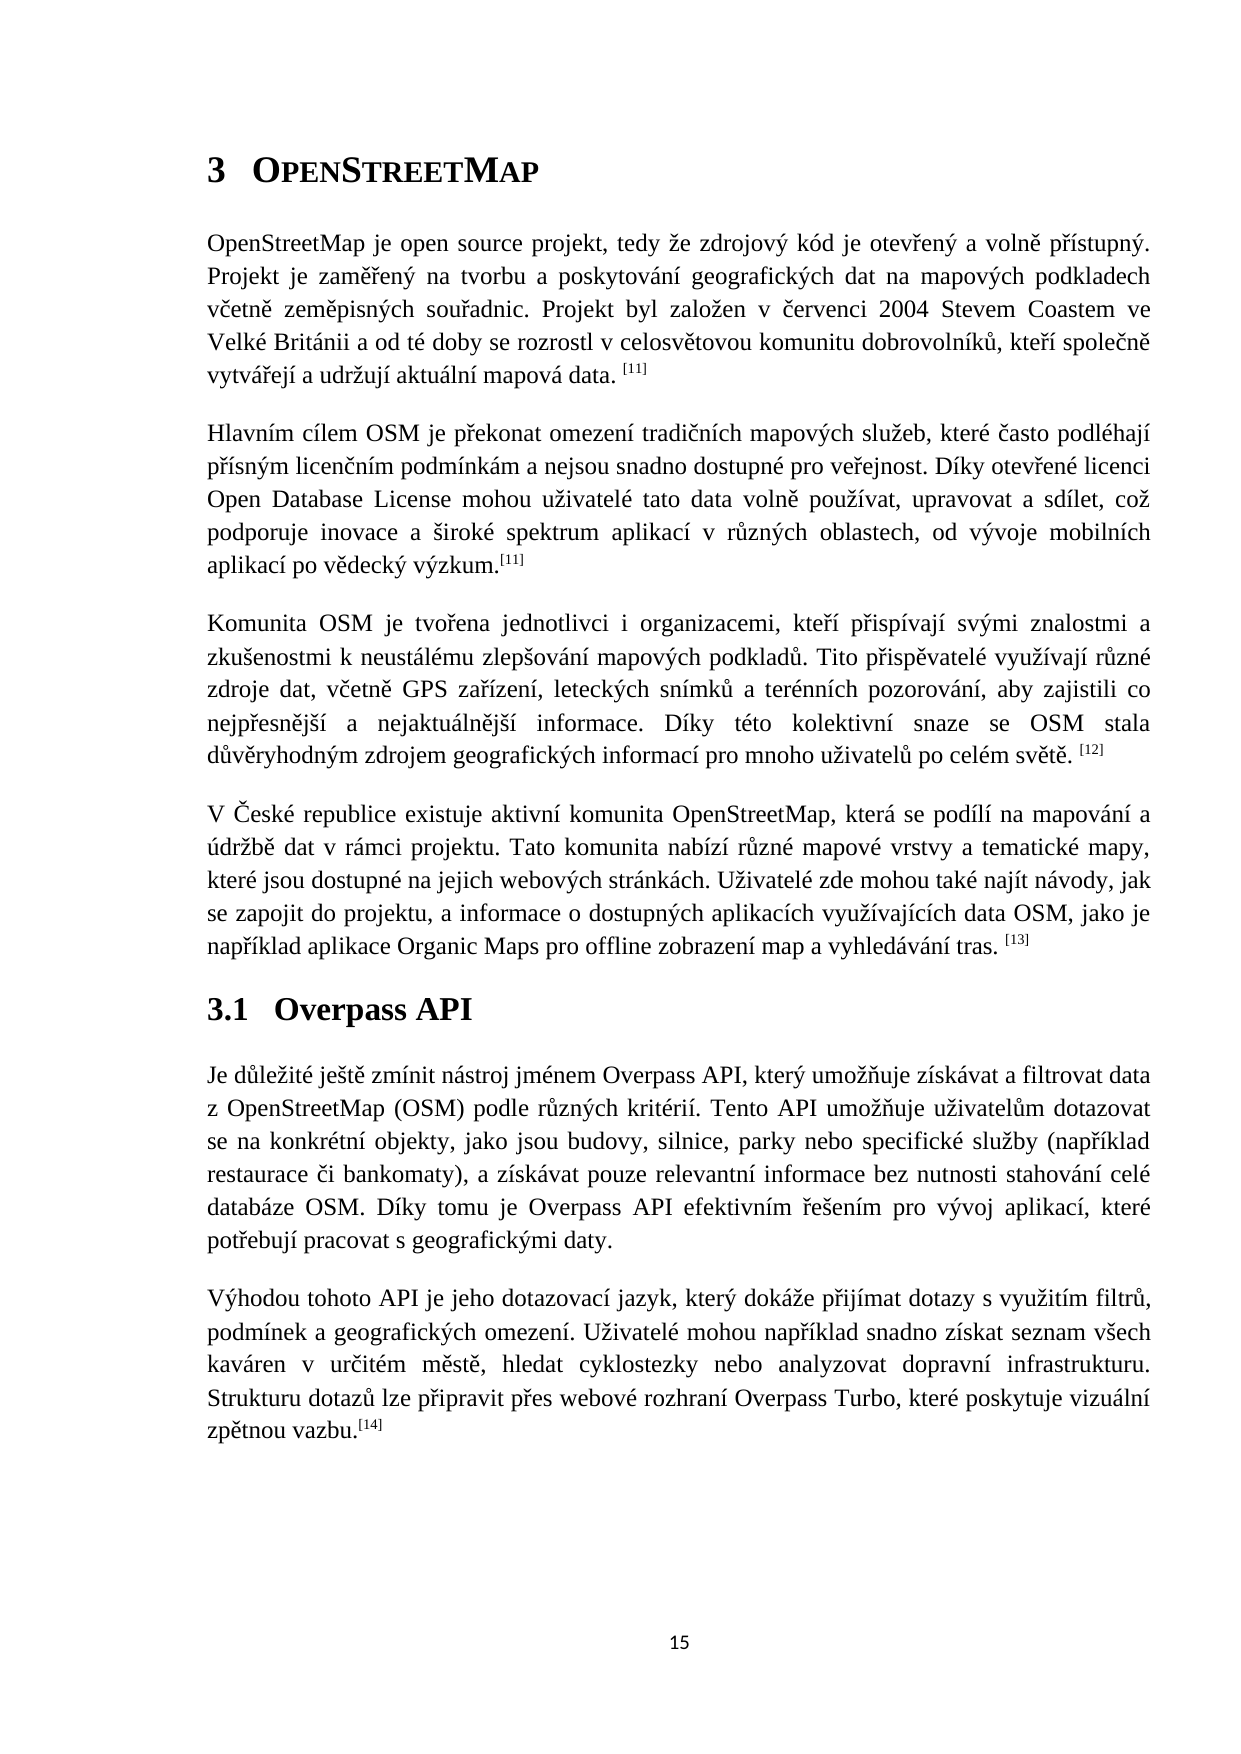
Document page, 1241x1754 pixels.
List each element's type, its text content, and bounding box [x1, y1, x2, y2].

text Je důležité ještě zmínit nástroj jménem Overpass API, který umožňuje získávat a filtrovat data z OpenStreetMap (OSM) podle různých kritérií. Tento API umožňuje uživatelům dotazovat se na konkrétní objekty, jako jsou budovy, silnice, parky nebo specifické služby (například restaurace či bankomaty), a získávat pouze relevantní informace bez nutnosti stahování celé databáze OSM. Díky tomu je Overpass API efektivním řešením pro vývoj aplikací, které potřebují pracovat s geografickými daty. [207, 1060, 1152, 1254]
text Výhodou tohoto API je jeho dotazovací jazyk, který dokáže přijímat dotazy s využitím filtrů, podmínek a geografických omezení. Uživatelé mohou například snadno získat seznam všech kaváren v určitém městě, hledat cyklostezky nebo analyzovat dopravní infrastrukturu. Strukturu dotazů lze připravit přes webové rozhraní Overpass Turbo, které poskytuje vizuální zpětnou vazbu.[14] [207, 1283, 1152, 1444]
text V České republice existuje aktivní komunita OpenStreetMap, která se podílí na mapování a údržbě dat v rámci projektu. Tato komunita nabízí různé mapové vrstvy a tematické mapy, které jsou dostupné na jejich webových stránkách. Uživatelé zde mohou také najít návody, jak se zapojit do projektu, a informace o dostupných aplikacích využívajících data OSM, jako je například aplikace Organic Maps pro offline zobrazení map a vyhledávání tras. [13] [207, 799, 1152, 959]
subtitle OpenStreetMap [207, 148, 1152, 191]
text Komunita OSM je tvořena jednotlivci i organizacemi, kteří přispívají svými znalostmi a zkušenostmi k neustálému zlepšování mapových podkladů. Tito přispěvatelé využívají různé zdroje dat, včetně GPS zařízení, leteckých snímků a terénních pozorování, aby zajistili co nejpřesnější a nejaktuálnější informace. Díky této kolektivní snaze se OSM stala důvěryhodným zdrojem geografických informací pro mnoho uživatelů po celém světě. [12] [207, 608, 1152, 769]
subtitle Overpass API [207, 989, 1152, 1027]
text OpenStreetMap je open source projekt, tedy že zdrojový kód je otevřený a volně přístupný. Projekt je zaměřený na tvorbu a poskytování geografických dat na mapových podkladech včetně zeměpisných souřadnic. Projekt byl založen v červenci 2004 Stevem Coastem ve Velké Británii a od té doby se rozrostl v celosvětovou komunitu dobrovolníků, kteří společně vytvářejí a udržují aktuální mapová data. [11] [207, 228, 1152, 389]
text Hlavním cílem OSM je překonat omezení tradičních mapových služeb, které často podléhají přísným licenčním podmínkám a nejsou snadno dostupné pro veřejnost. Díky otevřené licenci Open Database License mohou uživatelé tato data volně používat, upravovat a sdílet, což podporuje inovace a široké spektrum aplikací v různých oblastech, od vývoje mobilních aplikací po vědecký výzkum.[11] [207, 418, 1152, 579]
